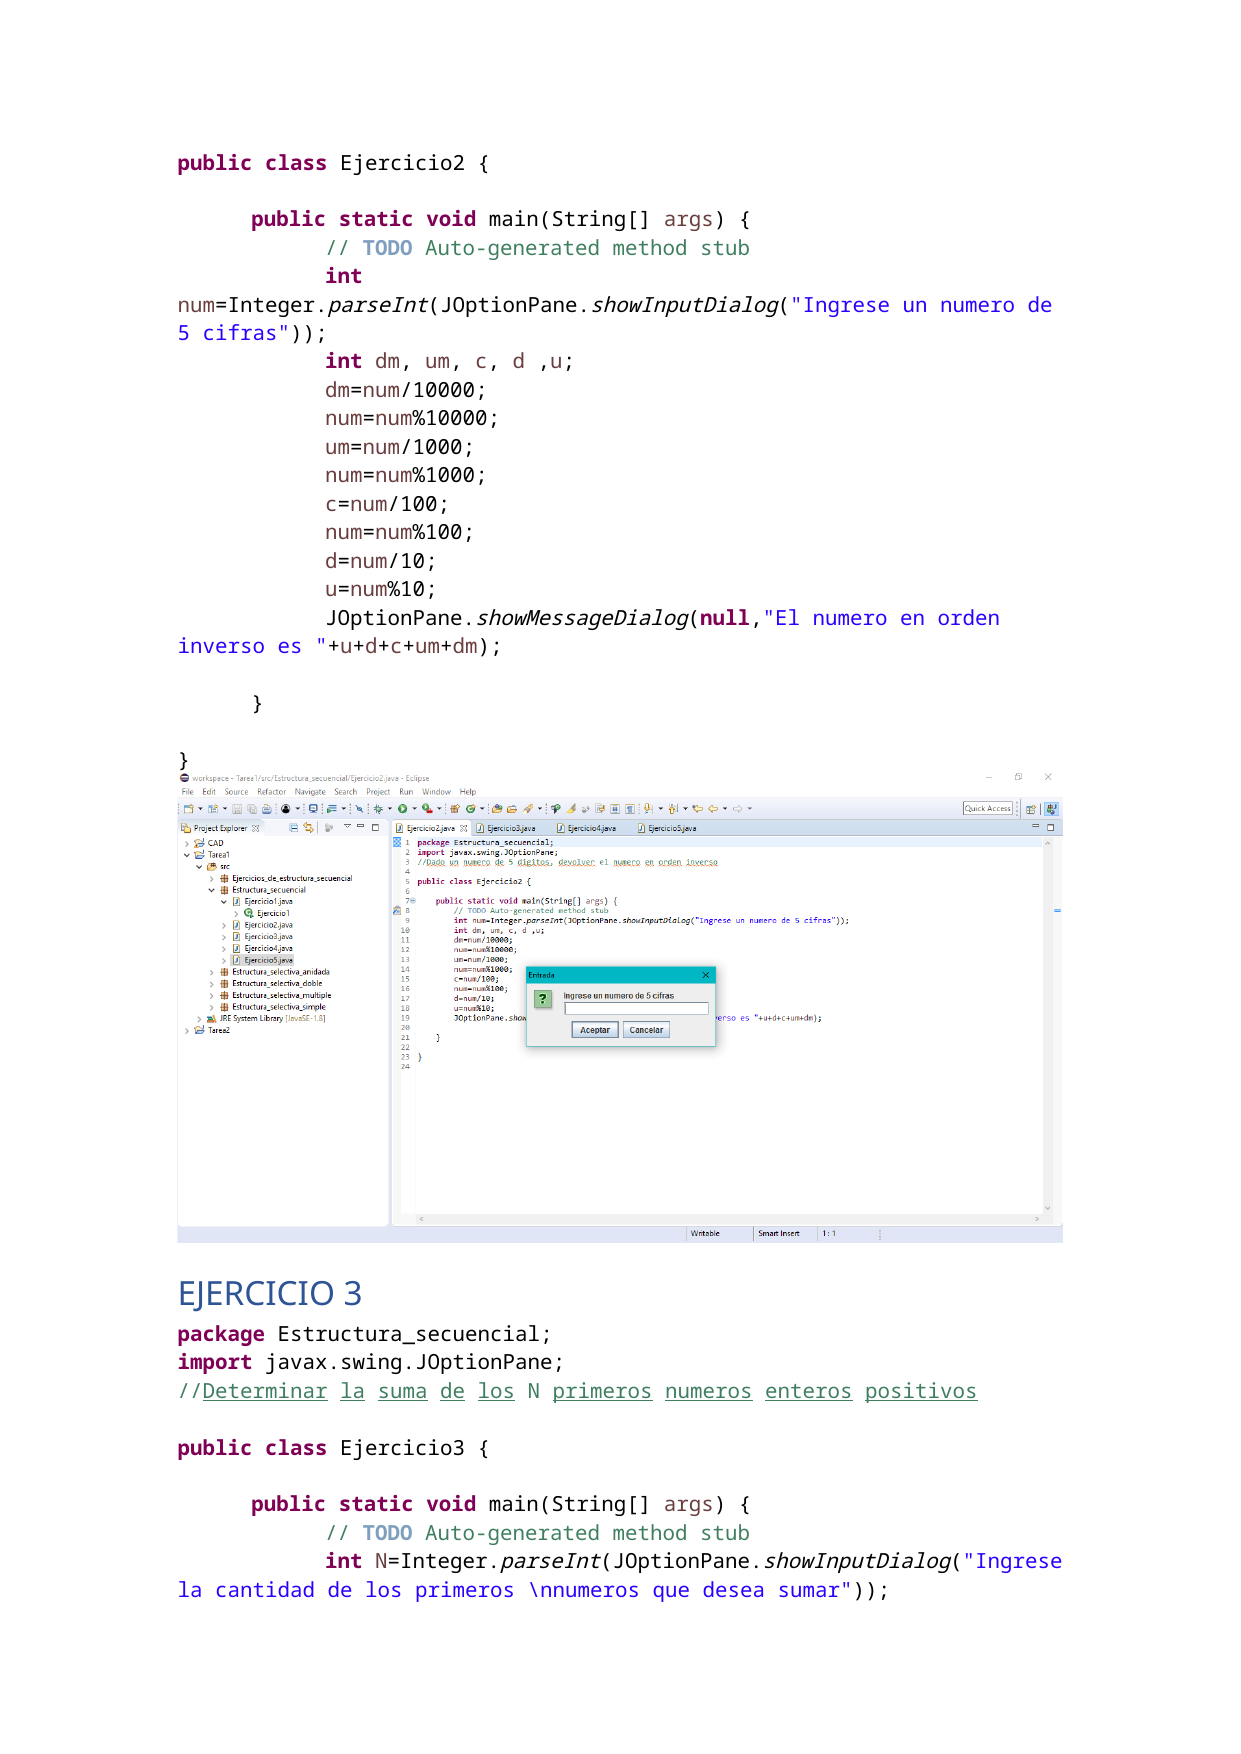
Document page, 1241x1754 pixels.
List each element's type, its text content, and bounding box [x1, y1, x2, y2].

text import javax.swing.JOptionPane; [177, 1347, 1063, 1376]
text c=num/100; [177, 489, 1063, 517]
text u=num%10; [177, 574, 1063, 603]
text d=num/10; [177, 546, 1063, 574]
text int N=Integer.parseInt(JOptionPane.showInputDialog("Ingrese la cantidad de los primeros \nnumeros que desea sumar")); [177, 1546, 1063, 1603]
picture [177, 773, 1063, 1243]
text public static void main(String[] args) { [177, 204, 1063, 233]
text public class Ejercicio3 { [177, 1433, 1063, 1461]
text //Determinar la suma de los N primeros numeros enteros positivos [177, 1376, 1063, 1404]
subtitle EJERCICIO 3 [177, 1270, 1063, 1315]
text package Estructura_secuencial; [177, 1319, 1063, 1347]
text public static void main(String[] args) { [177, 1489, 1063, 1518]
text public class Ejercicio2 { [177, 148, 1063, 176]
text num=num%100; [177, 517, 1063, 546]
text num=num%1000; [177, 460, 1063, 489]
text // TODO Auto-generated method stub [177, 1518, 1063, 1546]
text int num=Integer.parseInt(JOptionPane.showInputDialog("Ingrese un numero de 5 cifras")); [177, 261, 1063, 347]
text num=num%10000; [177, 403, 1063, 432]
text um=num/1000; [177, 432, 1063, 460]
text } [177, 745, 1063, 773]
text dm=num/10000; [177, 375, 1063, 403]
text // TODO Auto-generated method stub [177, 233, 1063, 261]
text int dm, um, c, d ,u; [177, 347, 1063, 375]
text } [177, 688, 1063, 716]
text JOptionPane.showMessageDialog(null,"El numero en orden inverso es "+u+d+c+um+dm); [177, 603, 1063, 659]
